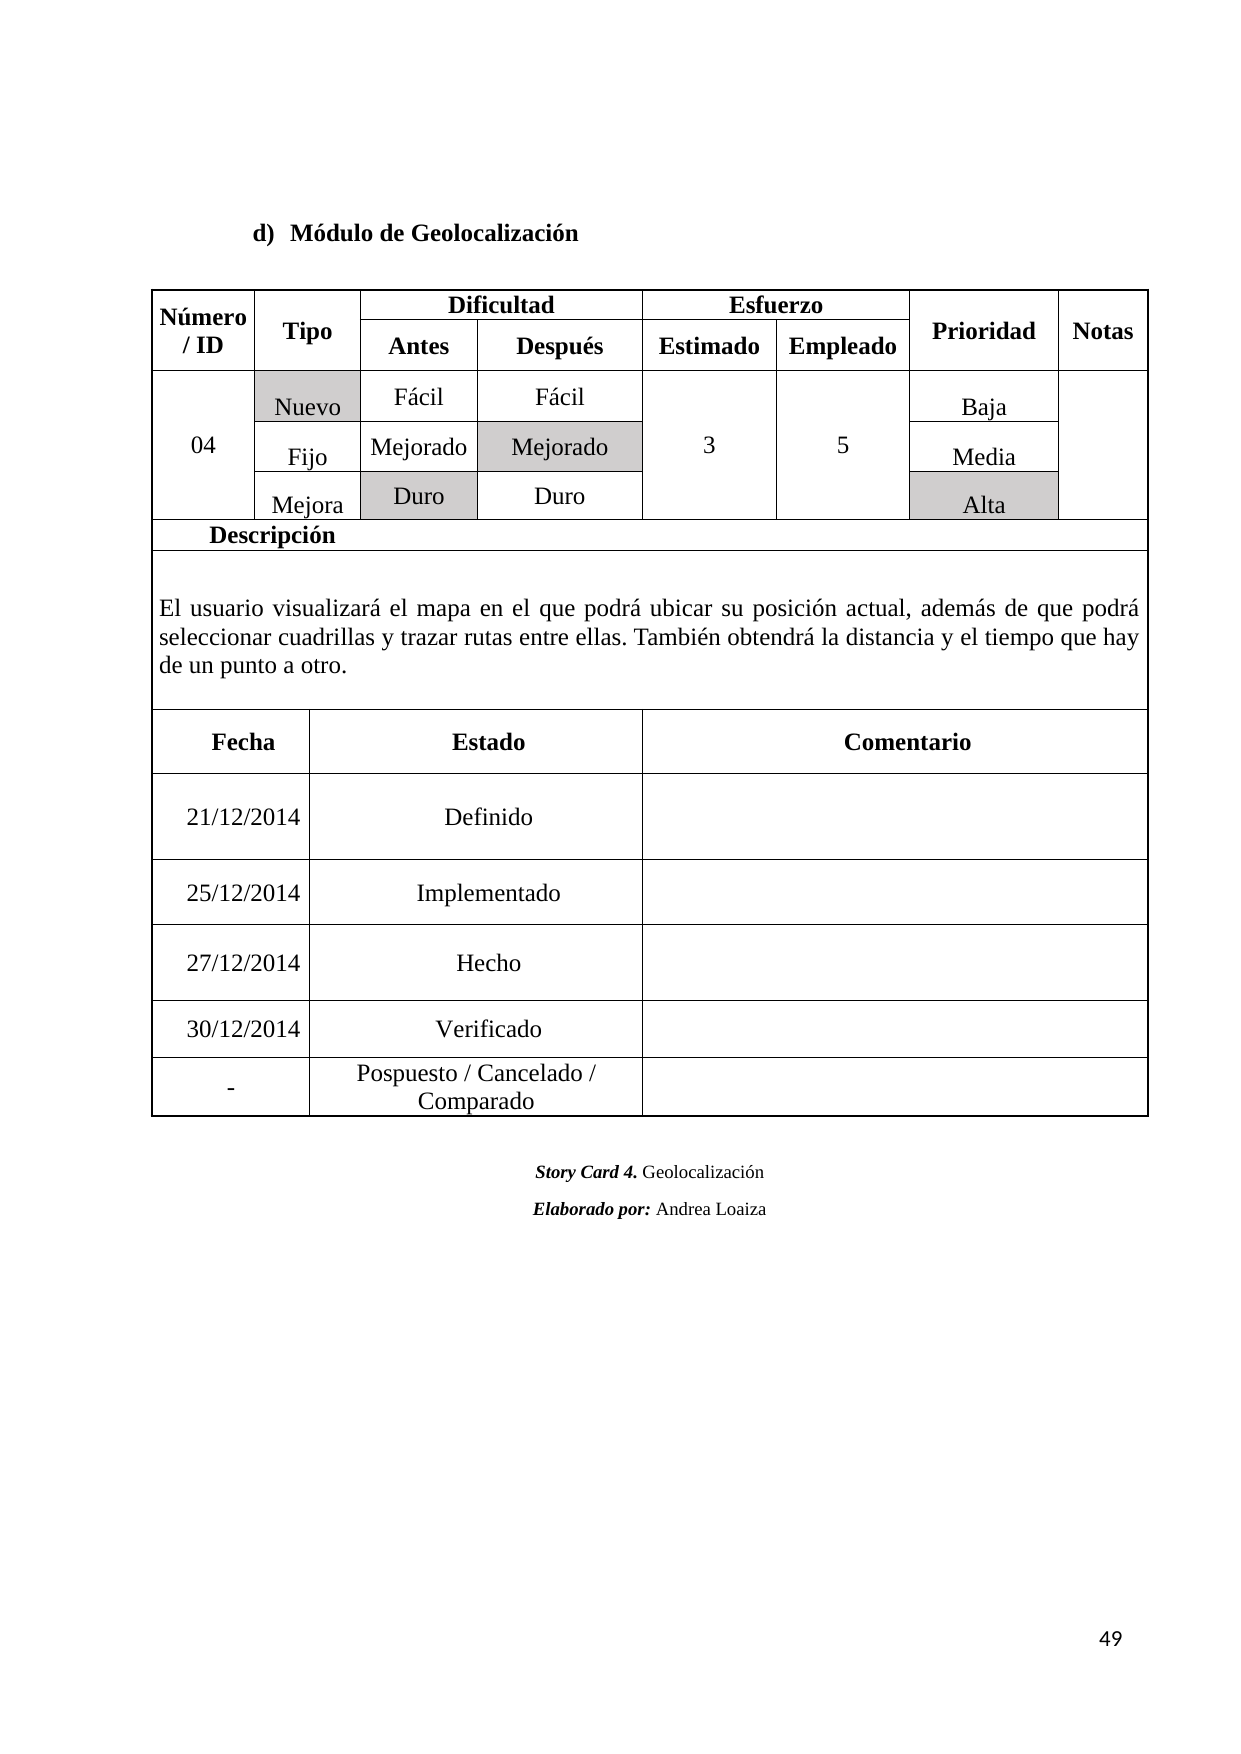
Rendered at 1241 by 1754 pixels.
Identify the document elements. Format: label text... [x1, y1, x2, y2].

table_cell El usuario visualizará el mapa en el que podrá ubicar su posición actual, además de que podrá seleccionar cuadrillas y trazar rutas entre ellas. También obtendrá la distancia y el tiempo que hay de un punto a otro. [153, 551, 1147, 709]
table_cell Verificado [310, 1001, 642, 1057]
table_cell Descripción [153, 520, 1147, 550]
table_cell Hecho [310, 925, 642, 1000]
list Módulo de Geolocalización [252, 218, 1122, 247]
table_cell Mejorado [361, 422, 477, 471]
table_header Notas [1059, 291, 1147, 370]
table_cell [643, 925, 1147, 1000]
table_header Esfuerzo [643, 291, 909, 319]
table_cell Implementado [310, 860, 642, 924]
table_cell Media [910, 422, 1058, 471]
table_cell Fijo [255, 422, 360, 471]
table_header Dificultad [361, 291, 642, 319]
table_cell Baja [910, 371, 1058, 421]
table_cell Mejorado [478, 422, 642, 471]
table_header Tipo [255, 291, 360, 370]
table_cell Alta [910, 472, 1058, 519]
table_cell Estimado [643, 320, 776, 370]
table_cell Fecha [153, 710, 309, 773]
table_cell 04 [153, 371, 254, 519]
table_cell Mejora [255, 472, 360, 519]
table_cell - [153, 1058, 309, 1115]
table_cell Después [478, 320, 642, 370]
table_cell Fácil [361, 371, 477, 421]
table_cell Fácil [478, 371, 642, 421]
table_cell 30/12/2014 [153, 1001, 309, 1057]
table_header Prioridad [910, 291, 1058, 370]
table_cell 5 [777, 371, 909, 519]
table_cell [1059, 371, 1147, 519]
table_cell Comentario [643, 710, 1147, 773]
table_header Número / ID [153, 291, 254, 370]
table_cell 21/12/2014 [153, 774, 309, 859]
table_cell Duro [478, 472, 642, 519]
table_cell Empleado [777, 320, 909, 370]
table_cell Duro [361, 472, 477, 519]
table_cell [643, 774, 1147, 859]
table_cell 25/12/2014 [153, 860, 309, 924]
table_cell Antes [361, 320, 477, 370]
table_cell Estado [310, 710, 642, 773]
text Story Card 4. Geolocalización [177, 1161, 1122, 1182]
table_cell [643, 1058, 1147, 1115]
table_cell [643, 1001, 1147, 1057]
table_cell Nuevo [255, 371, 360, 421]
table_cell 27/12/2014 [153, 925, 309, 1000]
table_cell [643, 860, 1147, 924]
table_cell Pospuesto / Cancelado / Comparado [310, 1058, 642, 1115]
table_cell 3 [643, 371, 776, 519]
table_cell Definido [310, 774, 642, 859]
